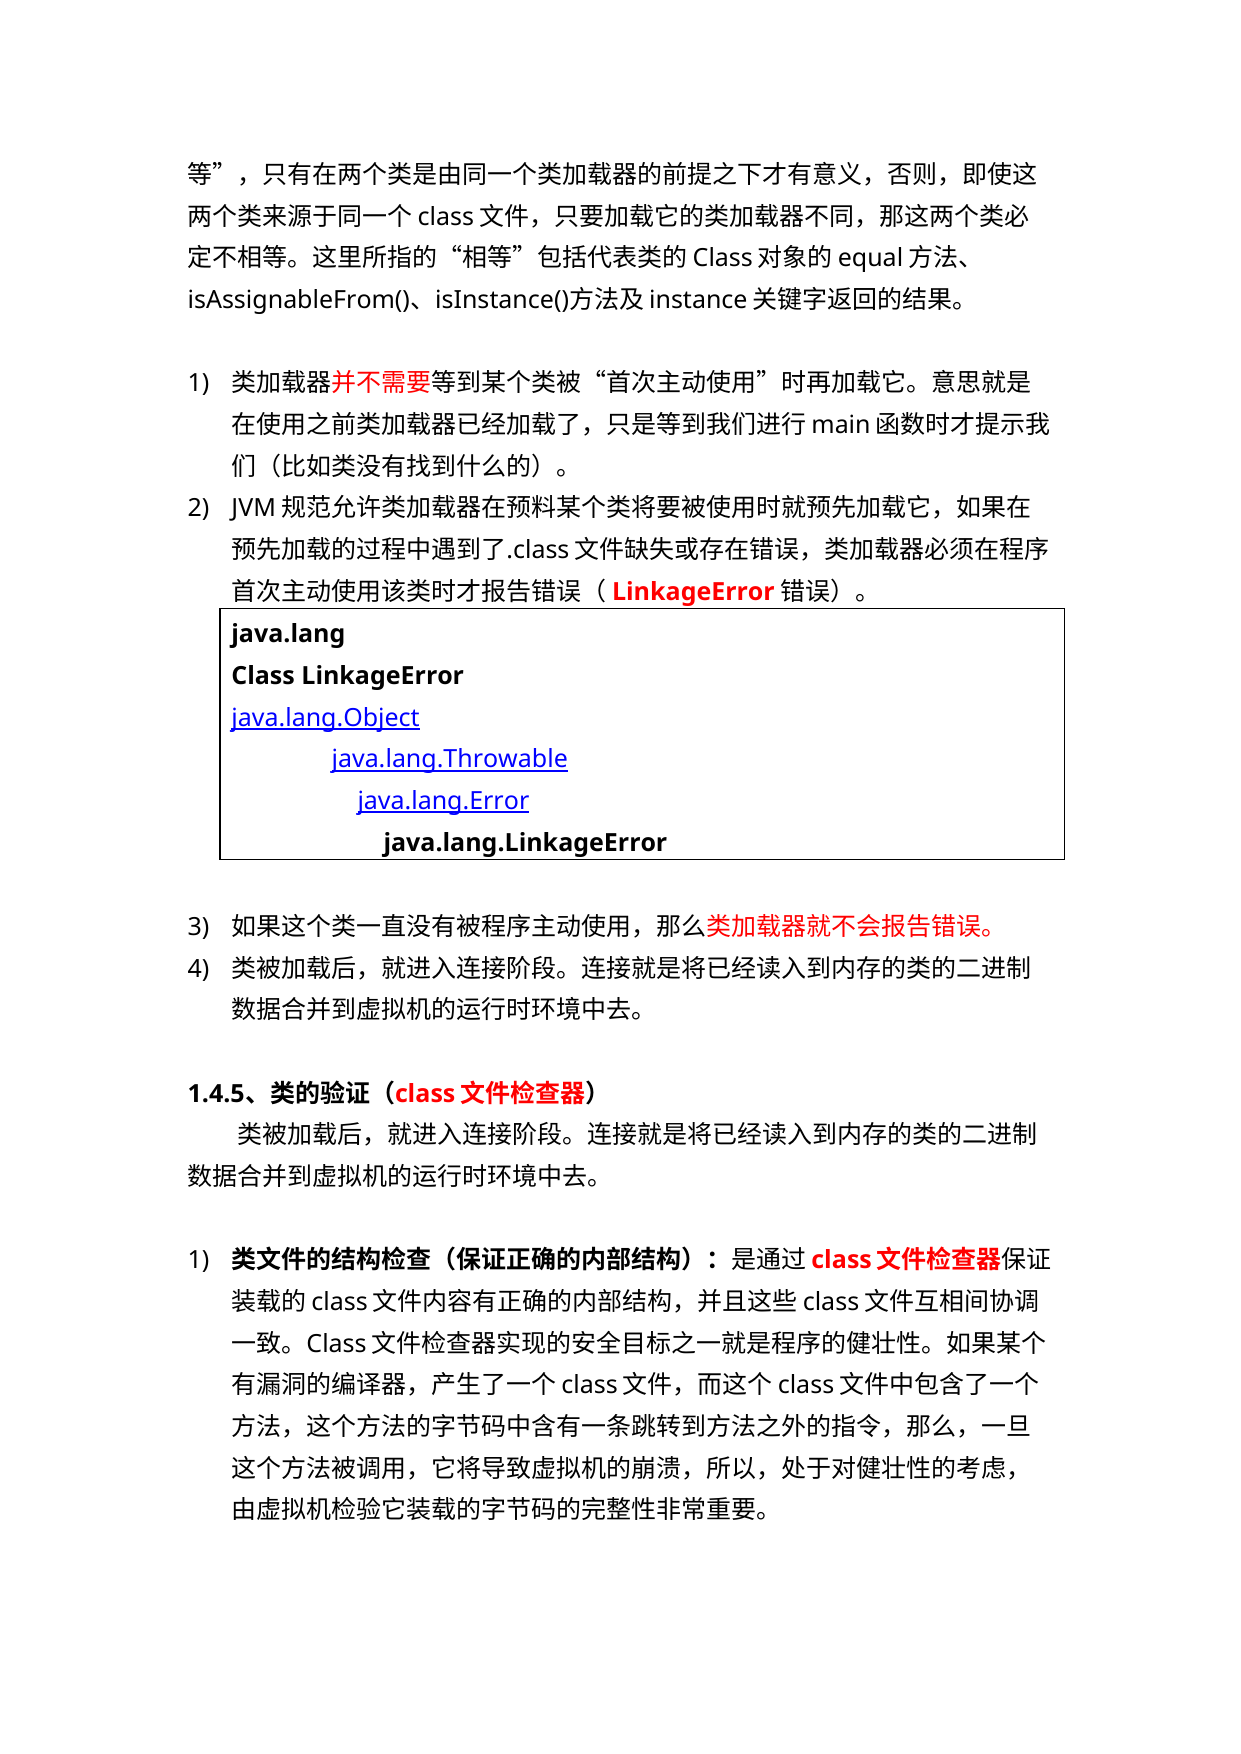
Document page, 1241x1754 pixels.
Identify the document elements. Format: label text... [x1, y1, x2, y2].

text 类被加载后，就进入连接阶段。连接就是将已经读入到内存的类的二进制数据合并到虚拟机的运行时环境中去。 [187, 1110, 1053, 1194]
table_header java.lang Class LinkageError java.lang.Object java.lang.Throwable java.lang.Error java.lang.LinkageError [221, 609, 1064, 859]
list 如果这个类一直没有被程序主动使用，那么类加载器就不会报告错误。 [187, 902, 1053, 944]
subtitle 1.4.5、类的验证（class文件检查器） [187, 1069, 1053, 1110]
list 类加载器并不需要等到某个类被“首次主动使用”时再加载它。意思就是在使用之前类加载器已经加载了，只是等到我们进行main函数时才提示我们（比如类没有找到什么的）。 [187, 358, 1053, 483]
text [187, 150, 1053, 317]
list JVM规范允许类加载器在预料某个类将要被使用时就预先加载它，如果在预先加载的过程中遇到了.class文件缺失或存在错误，类加载器必须在程序首次主动使用该类时才报告错误（ LinkageError错误）。 [187, 483, 1053, 608]
list 类文件的结构检查（保证正确的内部结构）：是通过class文件检查器保证装载的class文件内容有正确的内部结构，并且这些class文件互相间协调一致。Class文件检查器实现的安全目标之一就是程序的健壮性。如果某个有漏洞的编译器，产生了一个class文件，而这个class文件中包含了一个方法，这个方法的字节码中含有一条跳转到方法之外的指令，那么，一旦这个方法被调用，它将导致虚拟机的崩溃，所以，处于对健壮性的考虑，由虚拟机检验它装载的字节码的完整性非常重要。 [187, 1235, 1053, 1527]
list 类被加载后，就进入连接阶段。连接就是将已经读入到内存的类的二进制数据合并到虚拟机的运行时环境中去。 [187, 944, 1053, 1027]
